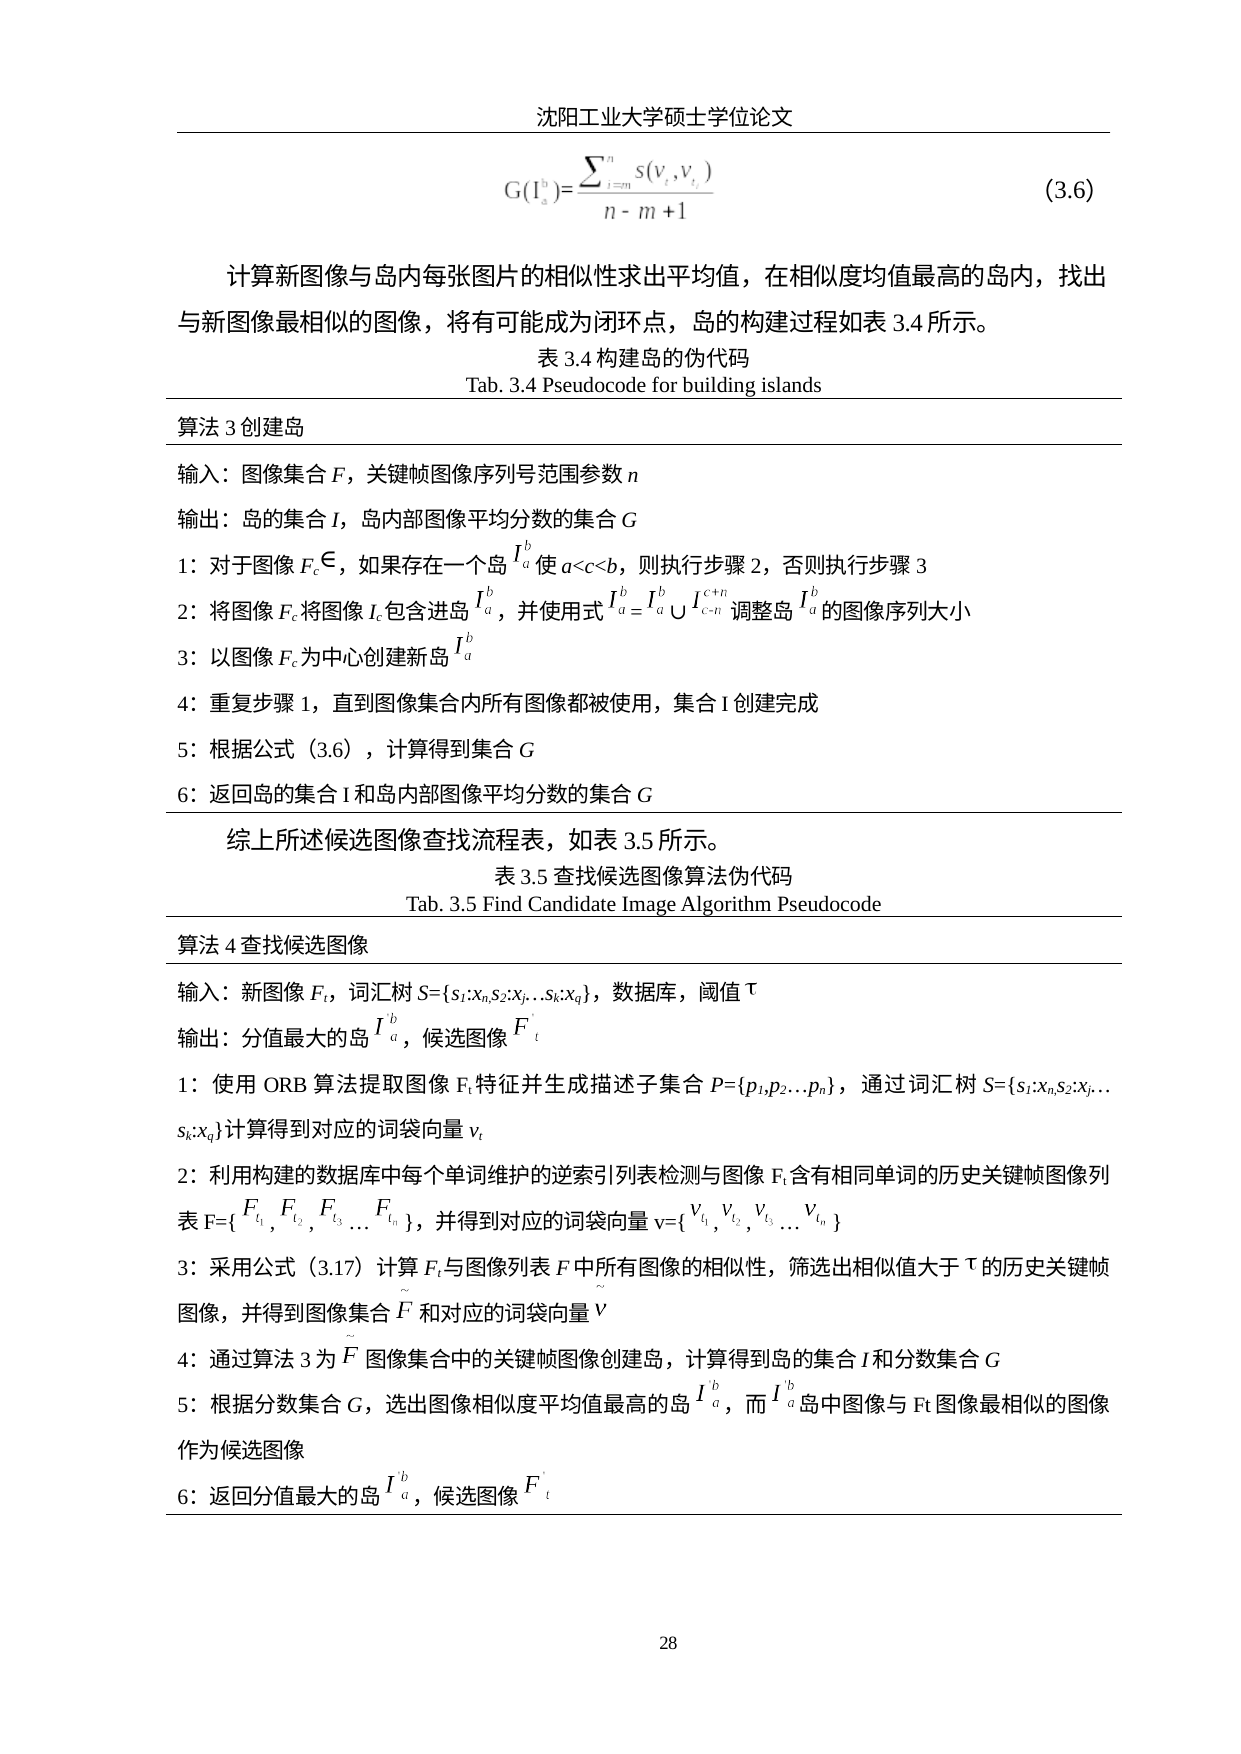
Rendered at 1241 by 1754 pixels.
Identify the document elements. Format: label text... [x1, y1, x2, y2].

table_cell 1：对于图像Fc，如果存在一个岛使a<c<b，则执行步骤2，否则执行步骤3 [166, 537, 1122, 583]
table_header 算法3 创建岛 [166, 399, 1122, 444]
text 表3.5 查找候选图像算法伪代码 [177, 859, 1110, 891]
text （3.6） [177, 148, 1110, 231]
text 综上所述候选图像查找流程表，如表3.5所示。 [177, 813, 1110, 859]
table_cell 输入：新图像Ft，词汇树S={s1:xn,s2:xj…sk:xq}，数据库，阈值 [166, 964, 1122, 1009]
table_cell 5：根据分数集合G，选出图像相似度平均值最高的岛，而岛中图像与Ft图像最相似的图像作为候选图像 [166, 1376, 1122, 1468]
table_cell 5：根据公式（3.6），计算得到集合G [166, 720, 1122, 766]
text 表3.4 构建岛的伪代码 [177, 341, 1110, 372]
table_cell 6：返回分值最大的岛，候选图像 [166, 1468, 1122, 1514]
table_cell 输入：图像集合F，关键帧图像序列号范围参数n [166, 445, 1122, 491]
text Tab. 3.5 Find Candidate Image Algorithm Pseudocode [177, 891, 1110, 916]
text 计算新图像与岛内每张图片的相似性求出平均值，在相似度均值最高的岛内，找出与新图像最相似的图像，将有可能成为闭环点，岛的构建过程如表3.4所示。 [177, 249, 1110, 341]
table_cell 2：利用构建的数据库中每个单词维护的逆索引列表检测与图像Ft含有相同单词的历史关键帧图像列表F={,,…}，并得到对应的词袋向量v={,,…} [166, 1147, 1122, 1239]
table_cell 6：返回岛的集合I和岛内部图像平均分数的集合G [166, 766, 1122, 812]
text Tab. 3.4 Pseudocode for building islands [177, 372, 1110, 397]
table_cell 2：将图像Fc将图像Ic包含进岛，并使用式=∪调整岛的图像序列大小 [166, 583, 1122, 629]
table_cell 1：使用ORB算法提取图像Ft特征并生成描述子集合P={p1,p2…pn}，通过词汇树S={s1:xn,s2:xj…sk:xq}计算得到对应的词袋向量vt [166, 1055, 1122, 1147]
table_cell 4：重复步骤1，直到图像集合内所有图像都被使用，集合I创建完成 [166, 675, 1122, 720]
table_cell 4：通过算法3为图像集合中的关键帧图像创建岛，计算得到岛的集合I和分数集合G [166, 1330, 1122, 1376]
table_cell 3：以图像Fc为中心创建新岛 [166, 629, 1122, 674]
table_cell 3：采用公式（3.17）计算Ft与图像列表F中所有图像的相似性，筛选出相似值大于的历史关键帧图像，并得到图像集合和对应的词袋向量 [166, 1239, 1122, 1330]
table_header 算法4 查找候选图像 [166, 917, 1122, 963]
table_cell 输出：分值最大的岛，候选图像 [166, 1010, 1122, 1055]
table_cell 输出：岛的集合I，岛内部图像平均分数的集合G [166, 491, 1122, 537]
